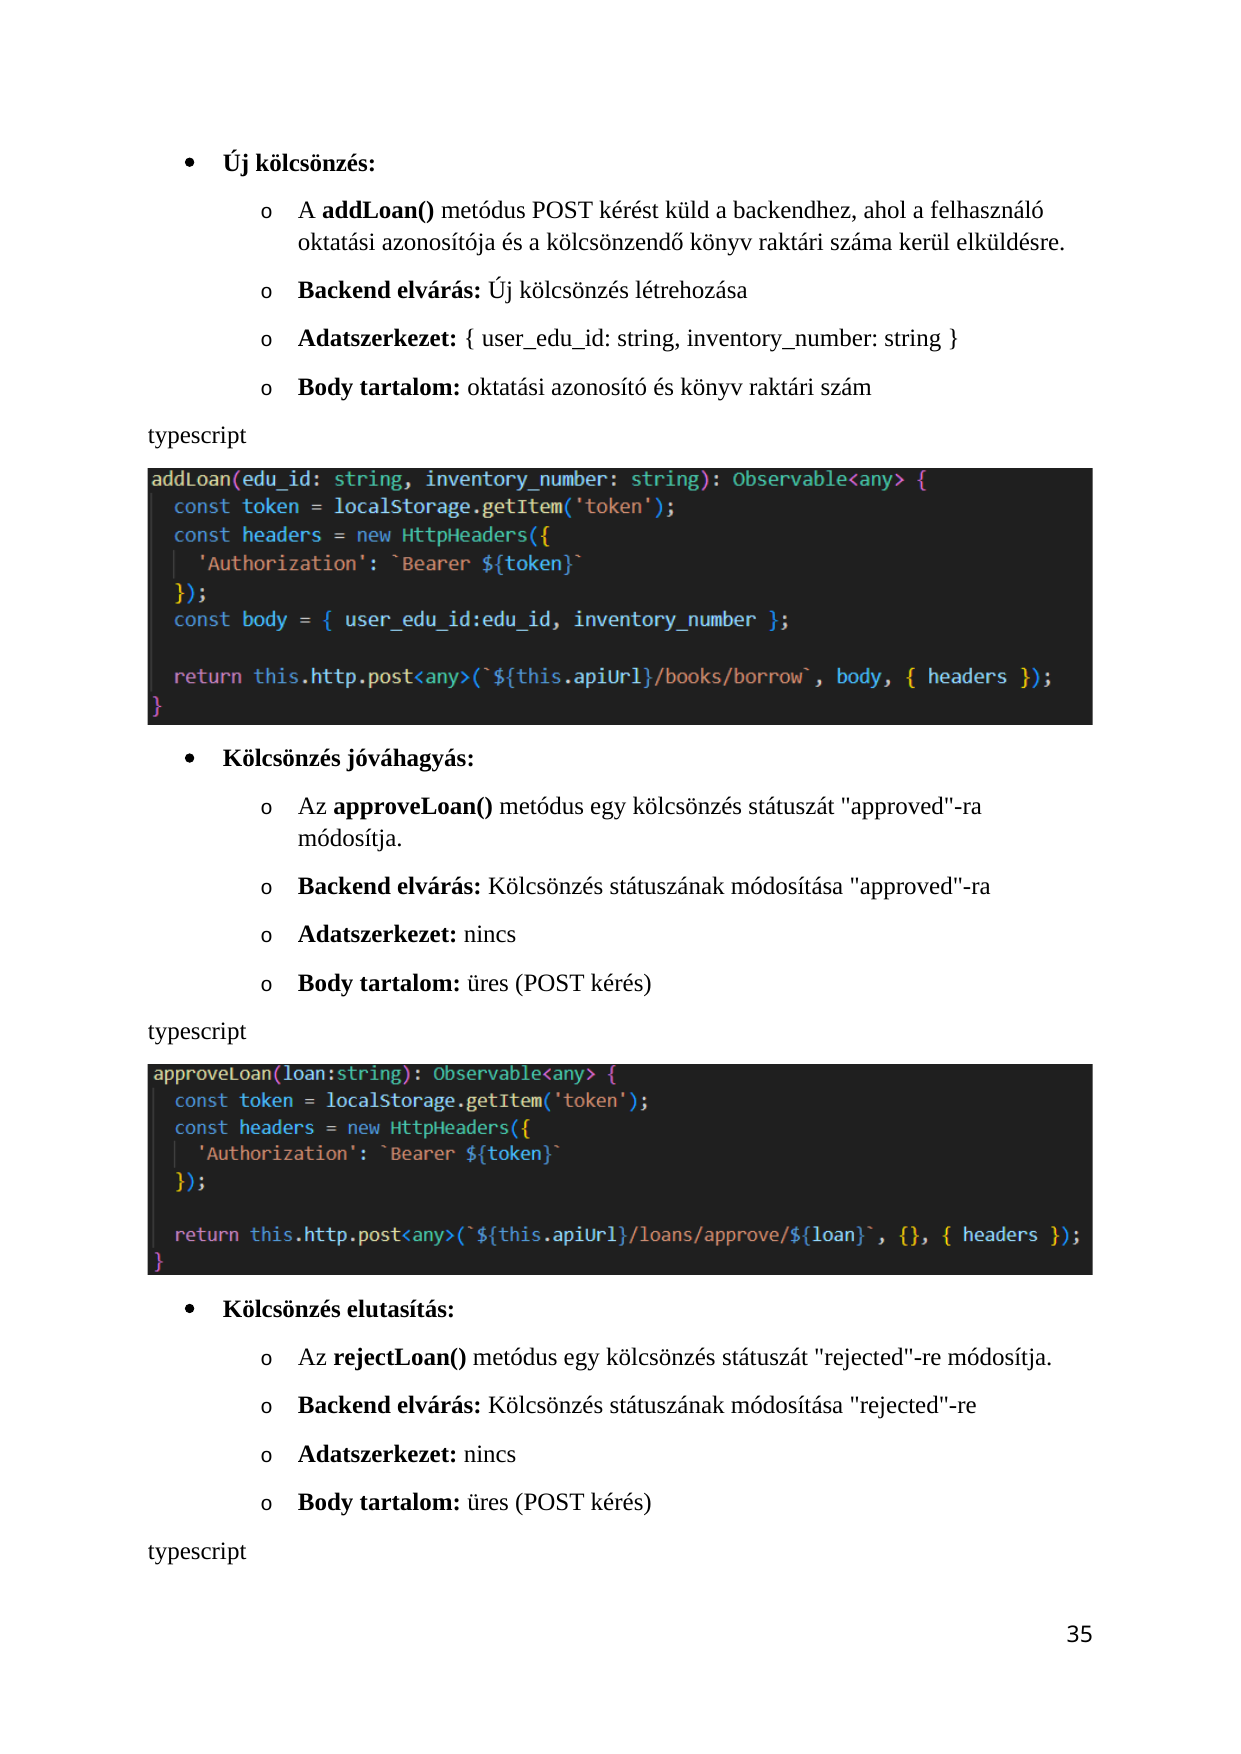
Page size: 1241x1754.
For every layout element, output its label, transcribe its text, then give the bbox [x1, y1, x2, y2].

text typescript [148, 1536, 1093, 1564]
list Adatszerkezet: { user_edu_id: string, inventory_number: string } [260, 323, 1093, 353]
list Az rejectLoan() metódus egy kölcsönzés státuszát "rejected"-re módosítja. [260, 1342, 1093, 1371]
list Az approveLoan() metódus egy kölcsönzés státuszát "approved"-ra módosítja. [260, 791, 1093, 852]
list Body tartalom: üres (POST kérés) [260, 968, 1093, 997]
list Backend elvárás: Kölcsönzés státuszának módosítása "rejected"-re [260, 1390, 1093, 1420]
list Backend elvárás: Új kölcsönzés létrehozása [260, 275, 1093, 304]
list A addLoan() metódus POST kérést küld a backendhez, ahol a felhasználó oktatási azonosítója és a kölcsönzendő könyv raktári száma kerül elküldésre. [260, 195, 1093, 256]
list Adatszerkezet: nincs [260, 1439, 1093, 1468]
list Adatszerkezet: nincs [260, 919, 1093, 949]
list Kölcsönzés elutasítás: [185, 1294, 1093, 1323]
text typescript [148, 1016, 1093, 1045]
list Body tartalom: oktatási azonosító és könyv raktári szám [260, 372, 1093, 402]
text typescript [148, 421, 1093, 449]
picture [147, 468, 1093, 725]
list Backend elvárás: Kölcsönzés státuszának módosítása "approved"-ra [260, 871, 1093, 900]
picture [147, 1064, 1093, 1275]
list Új kölcsönzés: [185, 148, 1093, 176]
list Kölcsönzés jóváhagyás: [185, 743, 1093, 772]
list Body tartalom: üres (POST kérés) [260, 1487, 1093, 1517]
